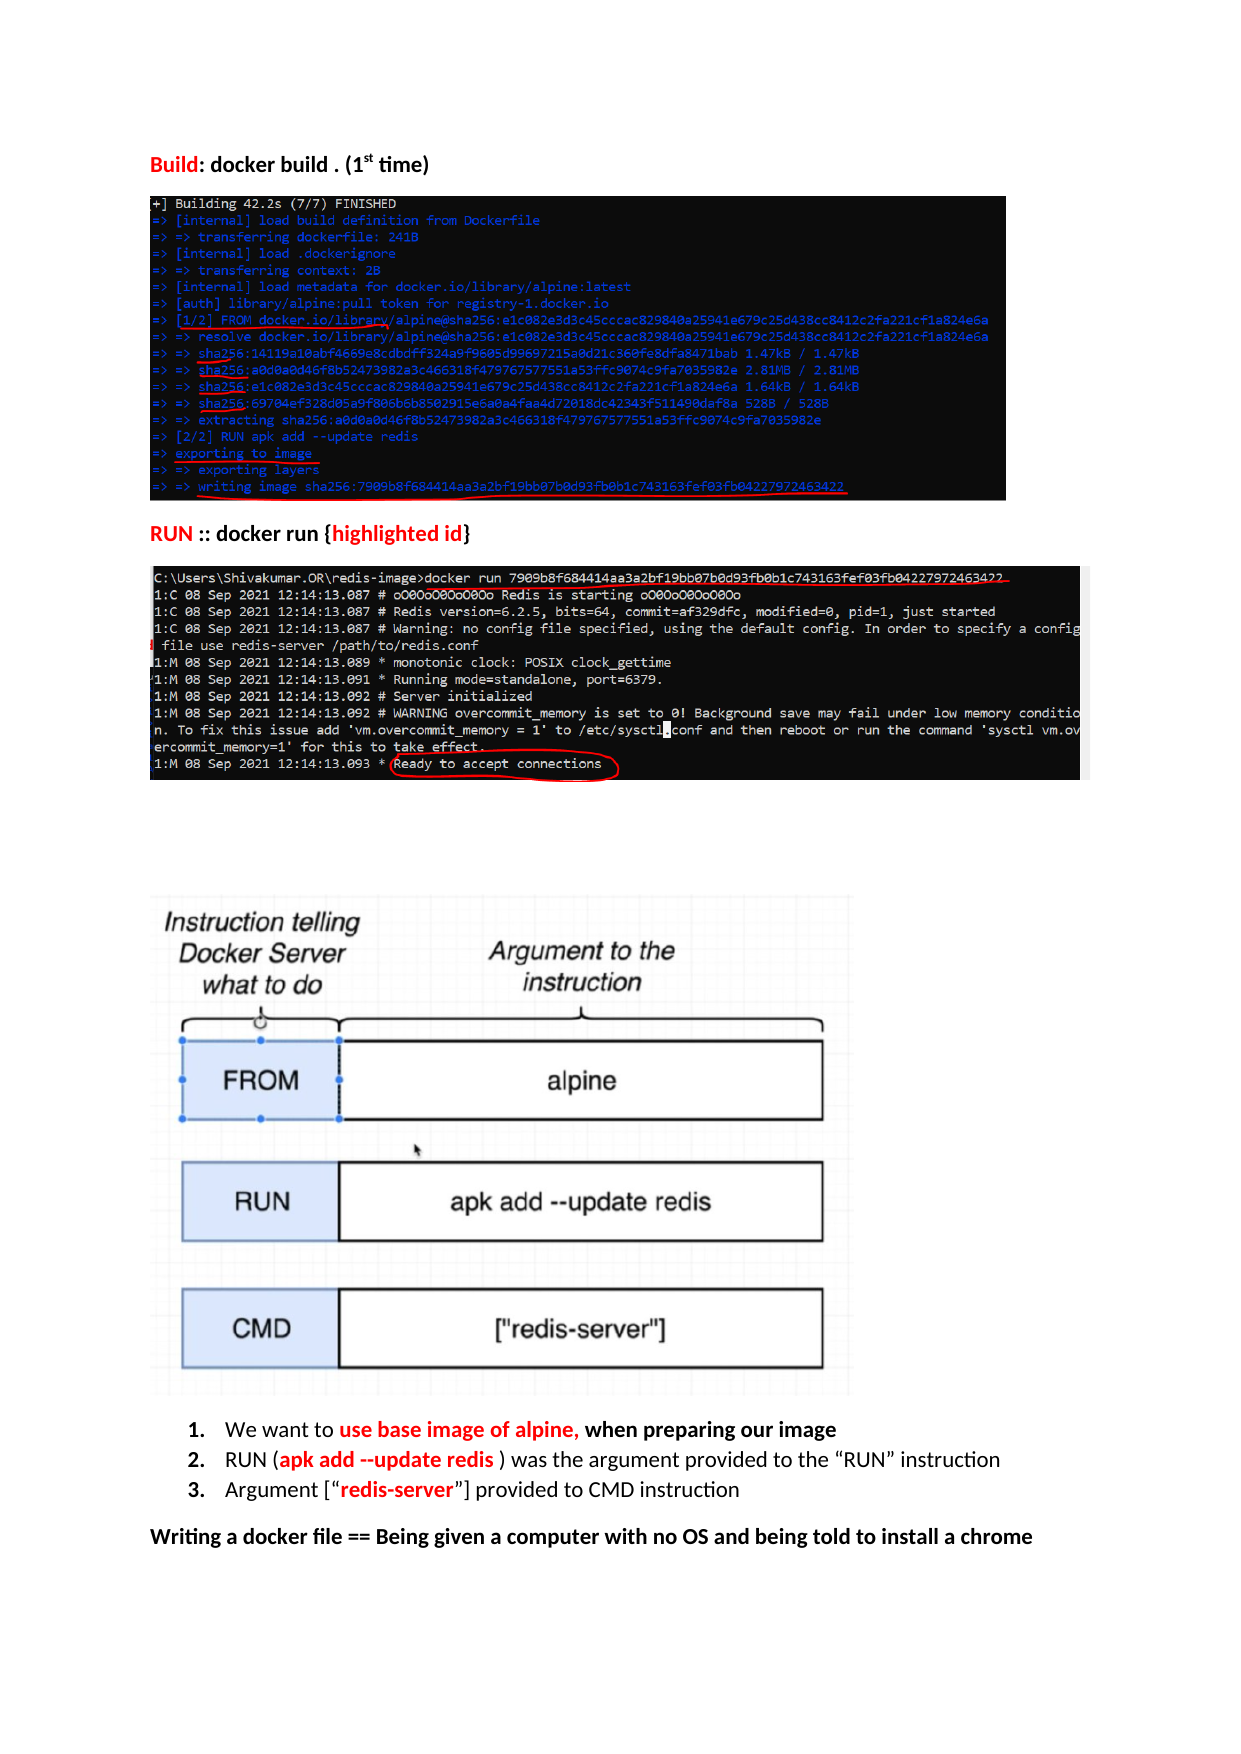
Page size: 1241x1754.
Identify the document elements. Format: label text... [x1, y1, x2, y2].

text RUN :: docker run {highlighted id} [150, 519, 1090, 548]
list RUN (apk add --update redis ) was the argument provided to the “RUN” instruction [187, 1445, 1090, 1473]
text Writing a docker file == Being given a computer with no OS and being told to install a chrome [150, 1522, 1090, 1550]
text Build: docker build . (1st time) [150, 150, 1090, 178]
list Argument [“redis-server”] provided to CMD instruction [187, 1475, 1090, 1503]
list We want to use base image of alpine, when preparing our image [187, 1415, 1090, 1443]
picture [150, 196, 1006, 501]
picture [150, 894, 854, 1396]
picture [150, 566, 1091, 782]
